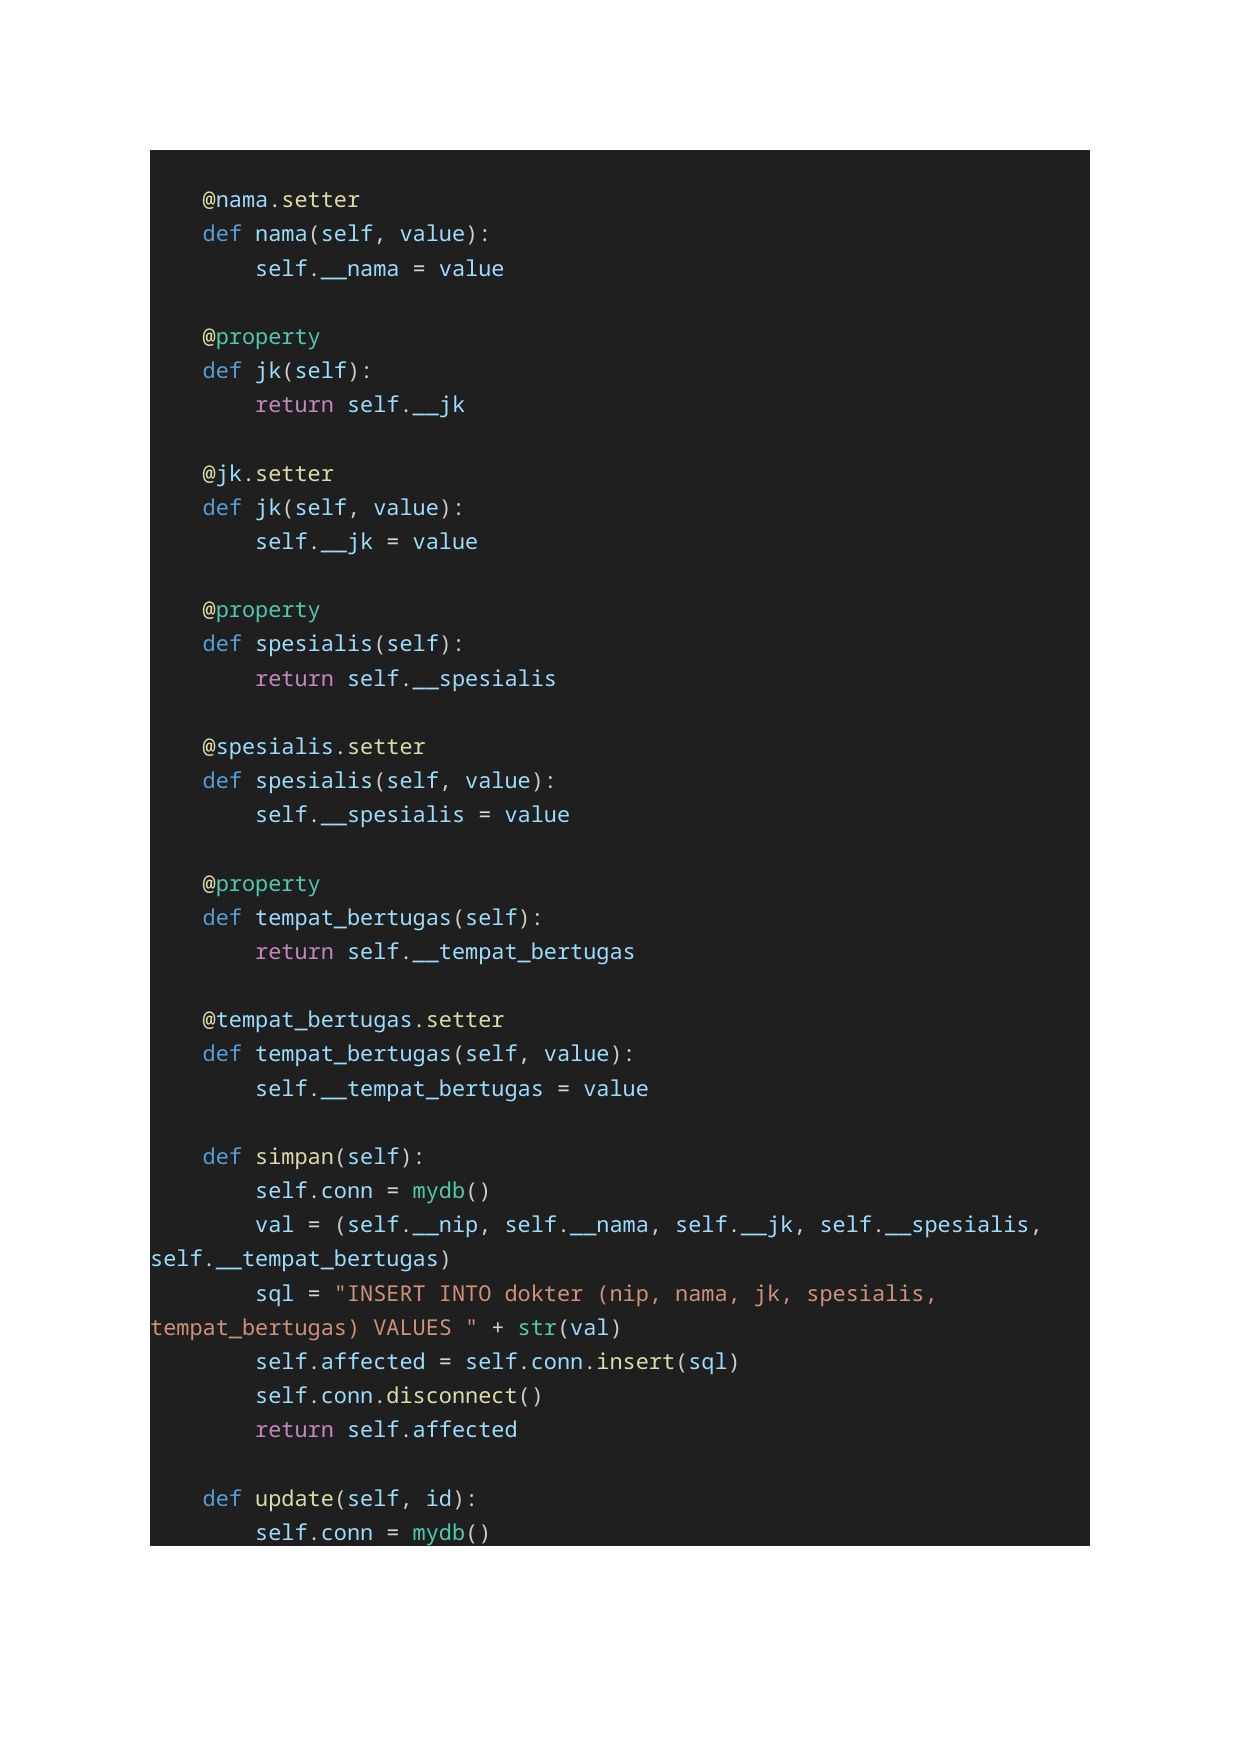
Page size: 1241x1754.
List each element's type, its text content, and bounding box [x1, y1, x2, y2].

text def spesialis(self, value): [150, 765, 1090, 795]
text def jk(self): [150, 355, 1090, 385]
text val = (self.__nip, self.__nama, self.__jk, self.__spesialis, self.__tempat_bertugas) [150, 1209, 1090, 1273]
text @property [150, 594, 1090, 624]
text @spesialis.setter [150, 731, 1090, 761]
text self.__nama = value [150, 252, 1090, 282]
text def tempat_bertugas(self, value): [150, 1038, 1090, 1068]
text self.__tempat_bertugas = value [150, 1072, 1090, 1102]
text self.conn.disconnect() [150, 1380, 1090, 1410]
text self.conn = mydb() [150, 1517, 1090, 1546]
text self.conn = mydb() [150, 1175, 1090, 1205]
text def spesialis(self): [150, 628, 1090, 658]
text return self.__jk [150, 389, 1090, 419]
text self.__jk = value [150, 526, 1090, 556]
text return self.__tempat_bertugas [150, 936, 1090, 966]
text self.affected = self.conn.insert(sql) [150, 1346, 1090, 1376]
text return self.__spesialis [150, 662, 1090, 692]
text @property [150, 321, 1090, 351]
text @property [150, 867, 1090, 897]
text return self.affected [150, 1414, 1090, 1444]
text @tempat_bertugas.setter [150, 1004, 1090, 1034]
text def update(self, id): [150, 1482, 1090, 1512]
text def simpan(self): [150, 1141, 1090, 1171]
text @nama.setter [150, 184, 1090, 214]
text @jk.setter [150, 457, 1090, 487]
text sql = "INSERT INTO dokter (nip, nama, jk, spesialis, tempat_bertugas) VALUES " + str(val) [150, 1277, 1090, 1341]
text def nama(self, value): [150, 218, 1090, 248]
text def jk(self, value): [150, 492, 1090, 521]
text self.__spesialis = value [150, 799, 1090, 829]
text def tempat_bertugas(self): [150, 902, 1090, 931]
